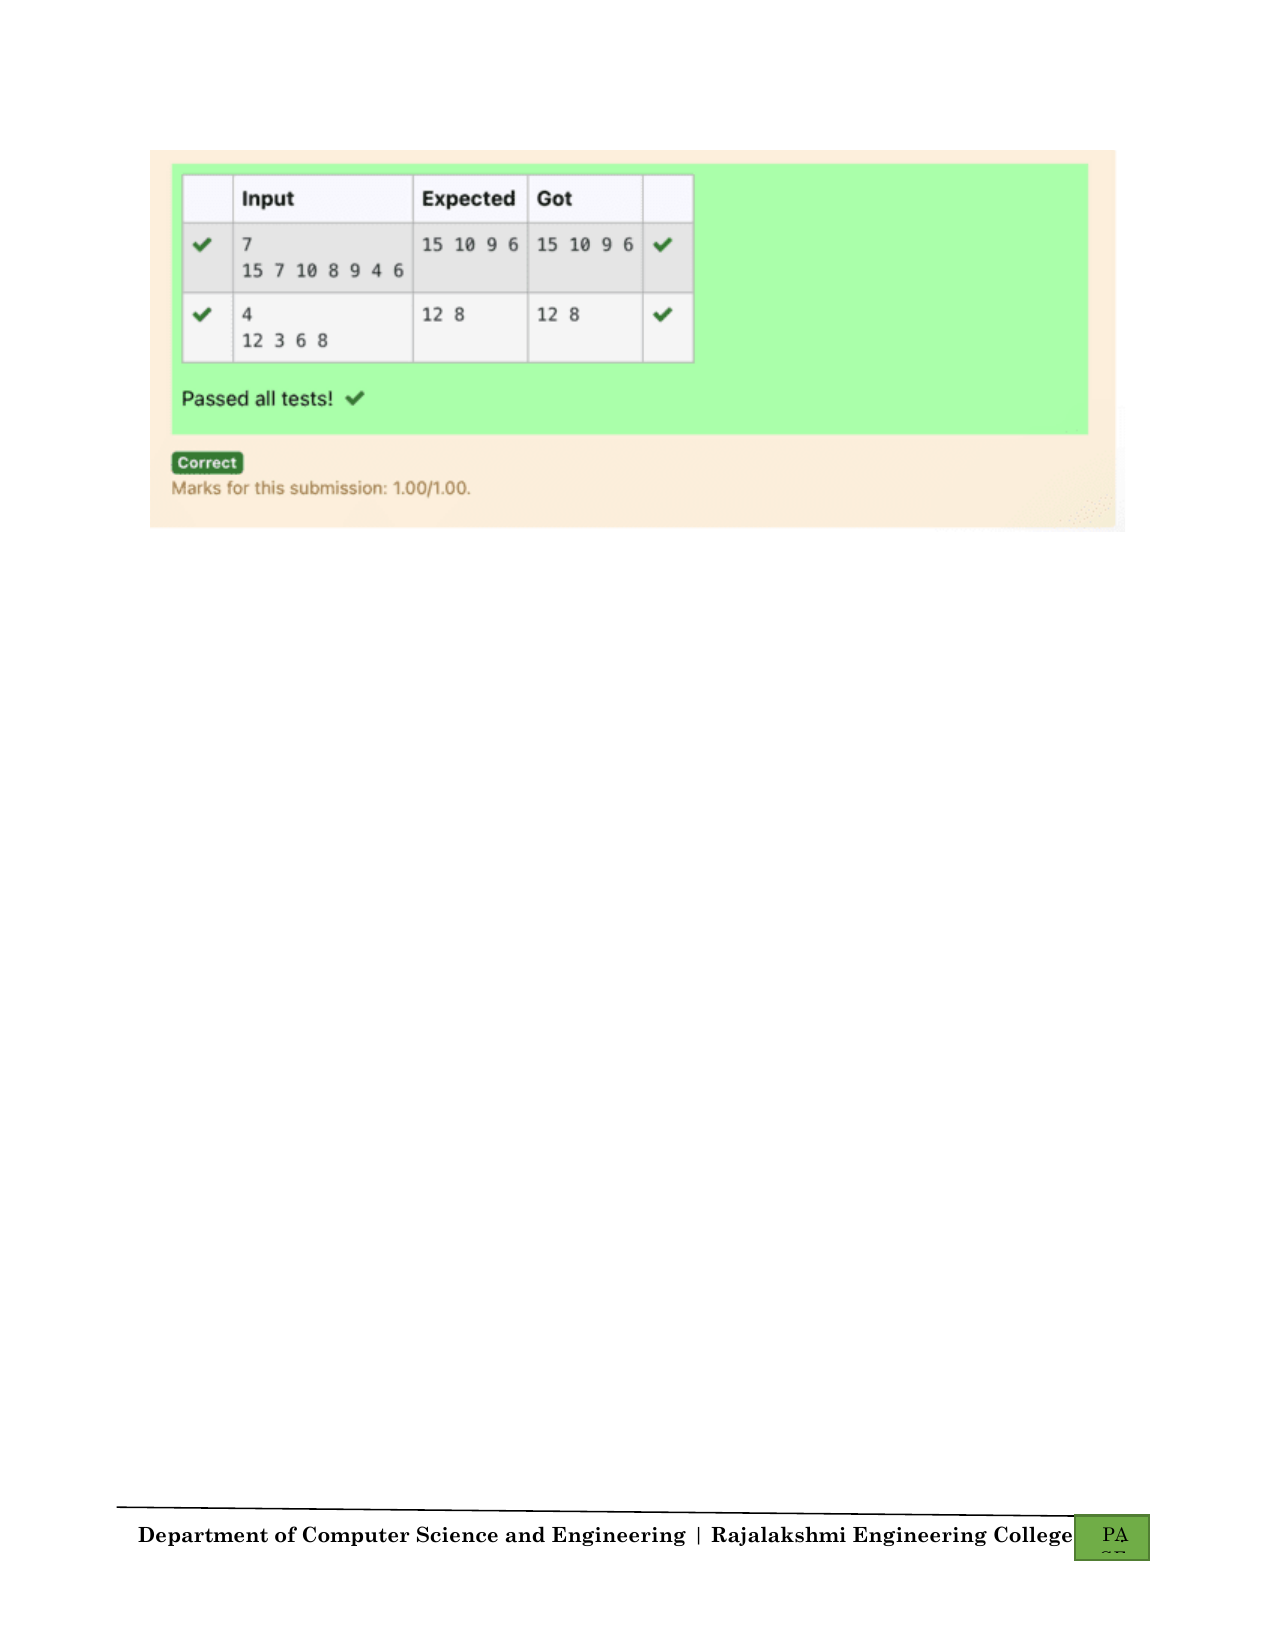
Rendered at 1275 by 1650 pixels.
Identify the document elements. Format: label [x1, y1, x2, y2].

picture [150, 150, 1125, 532]
